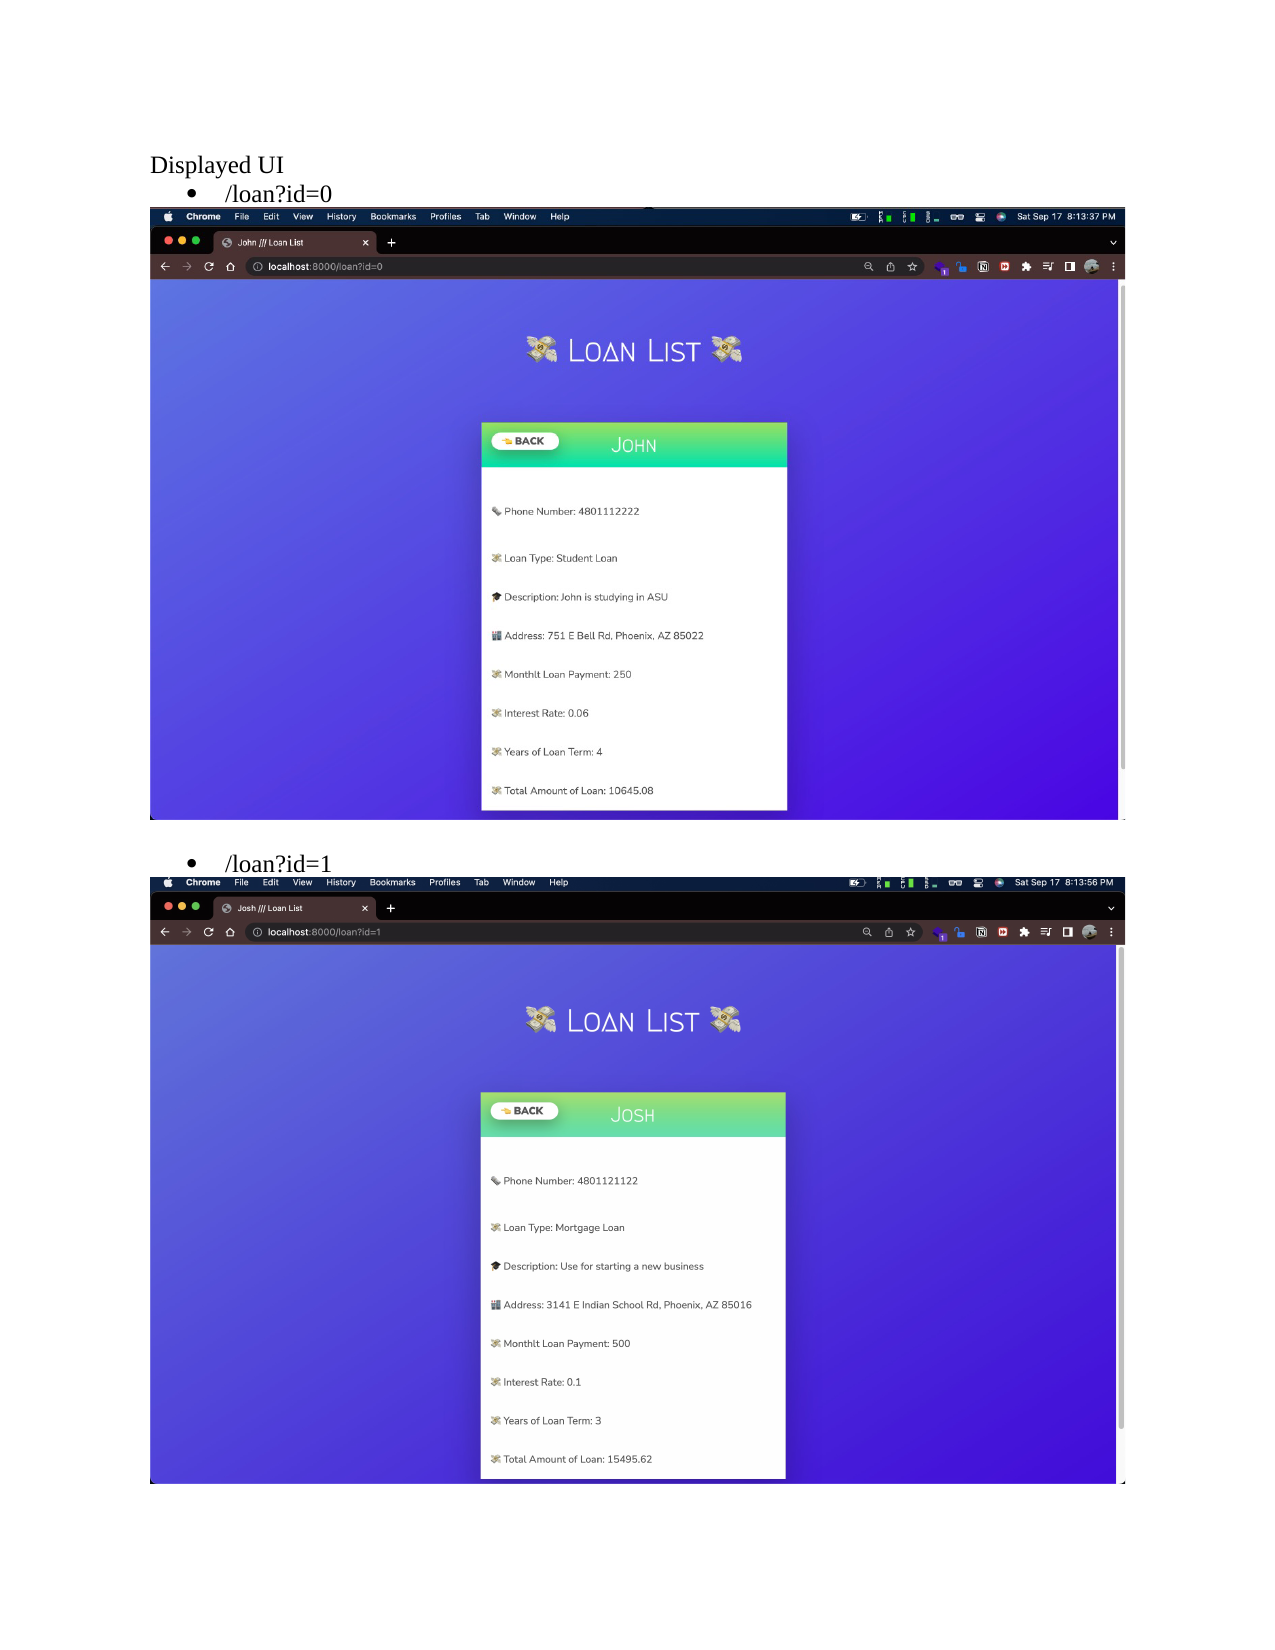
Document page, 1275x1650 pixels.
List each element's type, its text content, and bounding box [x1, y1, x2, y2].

picture [150, 207, 1125, 820]
text Displayed UI [150, 150, 1125, 179]
list /loan?id=1 [187, 849, 1125, 877]
picture [150, 877, 1125, 1484]
list /loan?id=0 [187, 179, 1125, 207]
